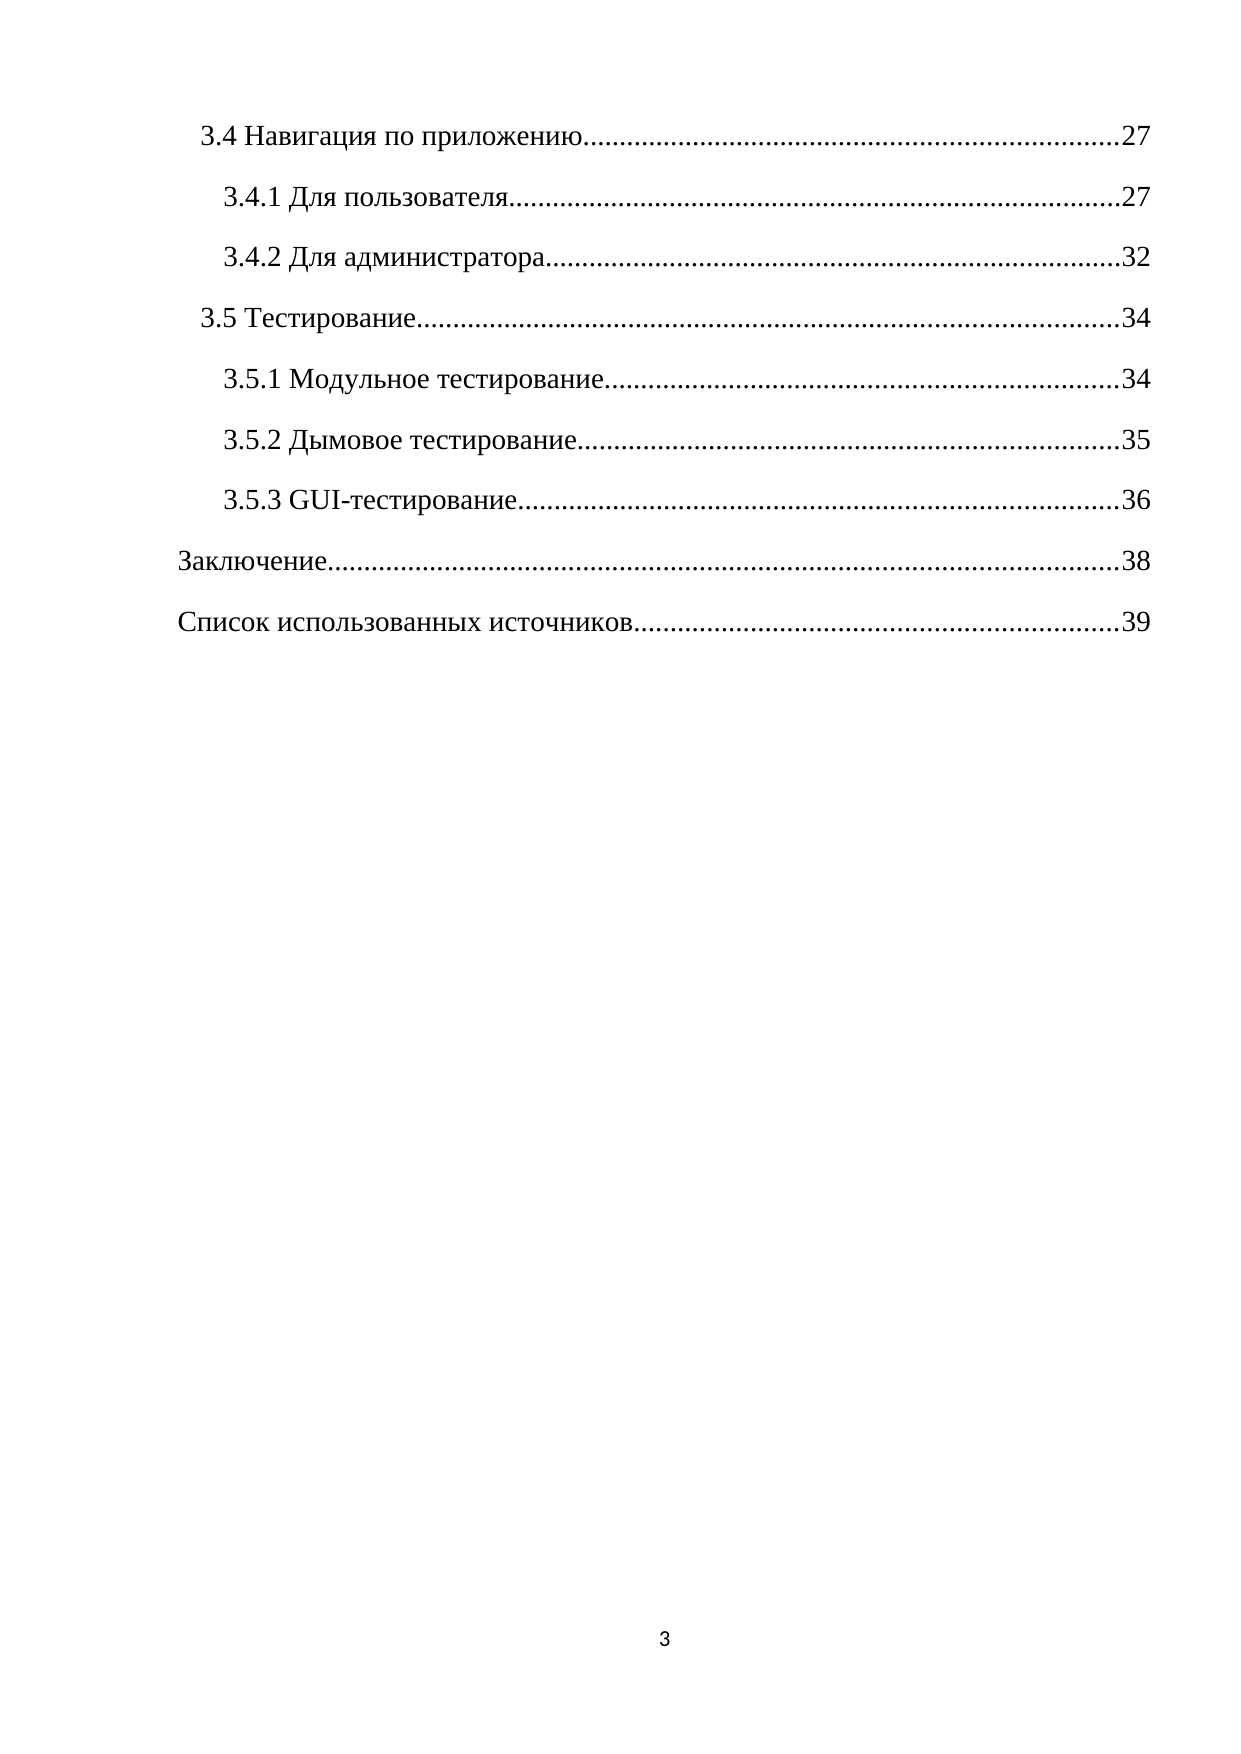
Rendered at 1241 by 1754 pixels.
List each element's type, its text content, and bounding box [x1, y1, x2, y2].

text 3.5.3 GUI-тестирование 36 [223, 482, 1152, 516]
text 3.5 Тестирование 34 [200, 300, 1152, 334]
text Заключение 38 [177, 543, 1152, 577]
text 3.5.2 Дымовое тестирование 35 [223, 422, 1152, 455]
text Список использованных источников 39 [177, 604, 1152, 637]
text 3.4.1 Для пользователя 27 [223, 179, 1152, 212]
text 3.4 Навигация по приложению 27 [200, 118, 1152, 152]
text 3.5.1 Модульное тестирование 34 [223, 361, 1152, 394]
text 3.4.2 Для администратора 32 [223, 239, 1152, 273]
